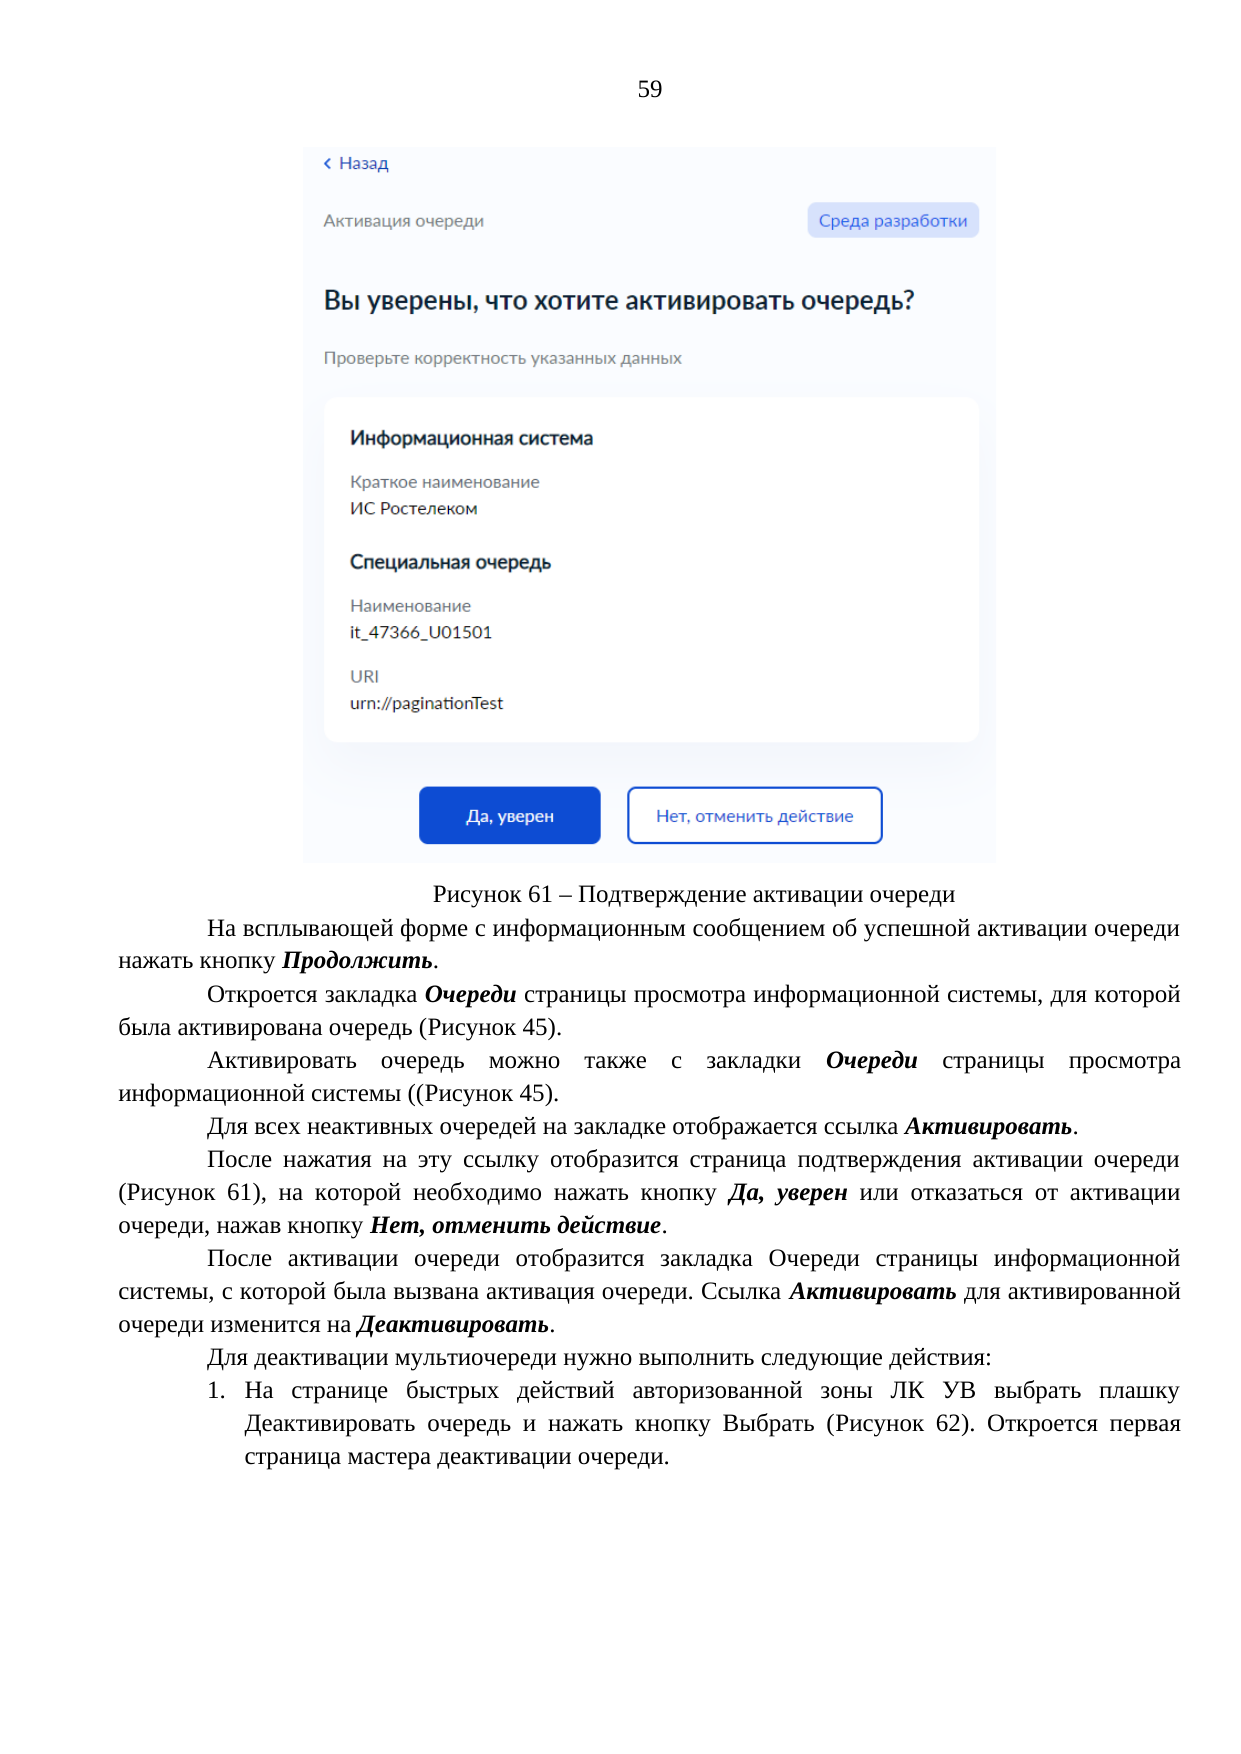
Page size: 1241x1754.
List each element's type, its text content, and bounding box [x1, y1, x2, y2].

text Для деактивации мультиочереди нужно выполнить следующие действия: [118, 1342, 1181, 1371]
list На странице быстрых действий авторизованной зоны ЛК УВ выбрать плашку Деактивировать очередь и нажать кнопку Выбрать (Рисунок 62). Откроется первая страница мастера деактивации очереди. [207, 1375, 1181, 1470]
text После активации очереди отобразится закладка Очереди страницы информационной системы, с которой была вызвана активация очереди. Ссылка Активировать для активированной очереди изменится на Деактивировать. [118, 1243, 1181, 1338]
text Для всех неактивных очередей на закладке отображается ссылка Активировать. [118, 1111, 1181, 1139]
text Активировать очередь можно также с закладки Очереди страницы просмотра информационной системы ((Рисунок 45). [118, 1045, 1181, 1106]
text После нажатия на эту ссылку отобразится страница подтверждения активации очереди (Рисунок 61), на которой необходимо нажать кнопку Да, уверен или отказаться от активации очереди, нажав кнопку Нет, отменить действие. [118, 1144, 1181, 1238]
text Откроется закладка Очереди страницы просмотра информационной системы, для которой была активирована очередь (Рисунок 45). [118, 979, 1181, 1040]
text На всплывающей форме с информационным сообщением об успешной активации очереди нажать кнопку Продолжить. [118, 913, 1181, 974]
picture [303, 147, 997, 863]
